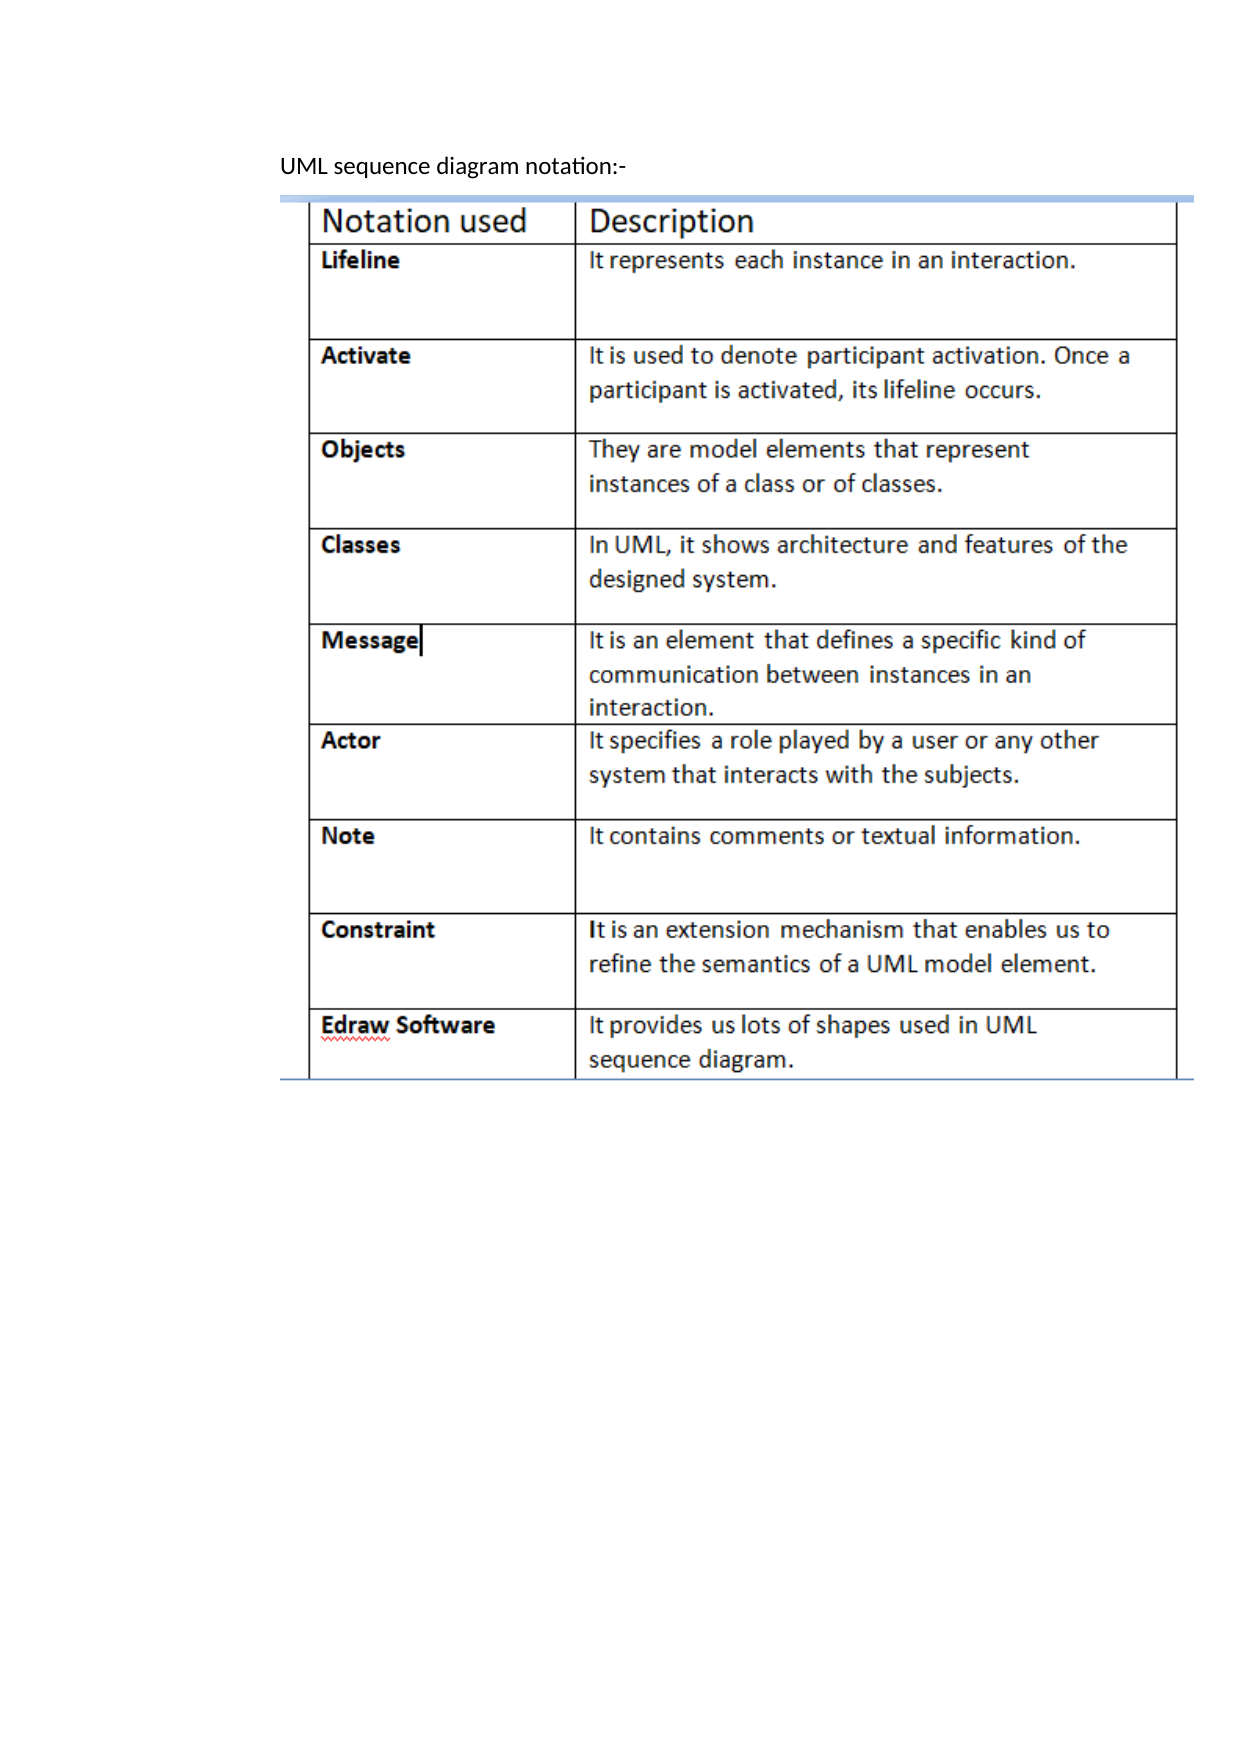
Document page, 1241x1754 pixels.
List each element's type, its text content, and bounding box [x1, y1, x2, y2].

list UML sequence diagram notation:- [280, 150, 1061, 181]
picture [280, 195, 1194, 1082]
